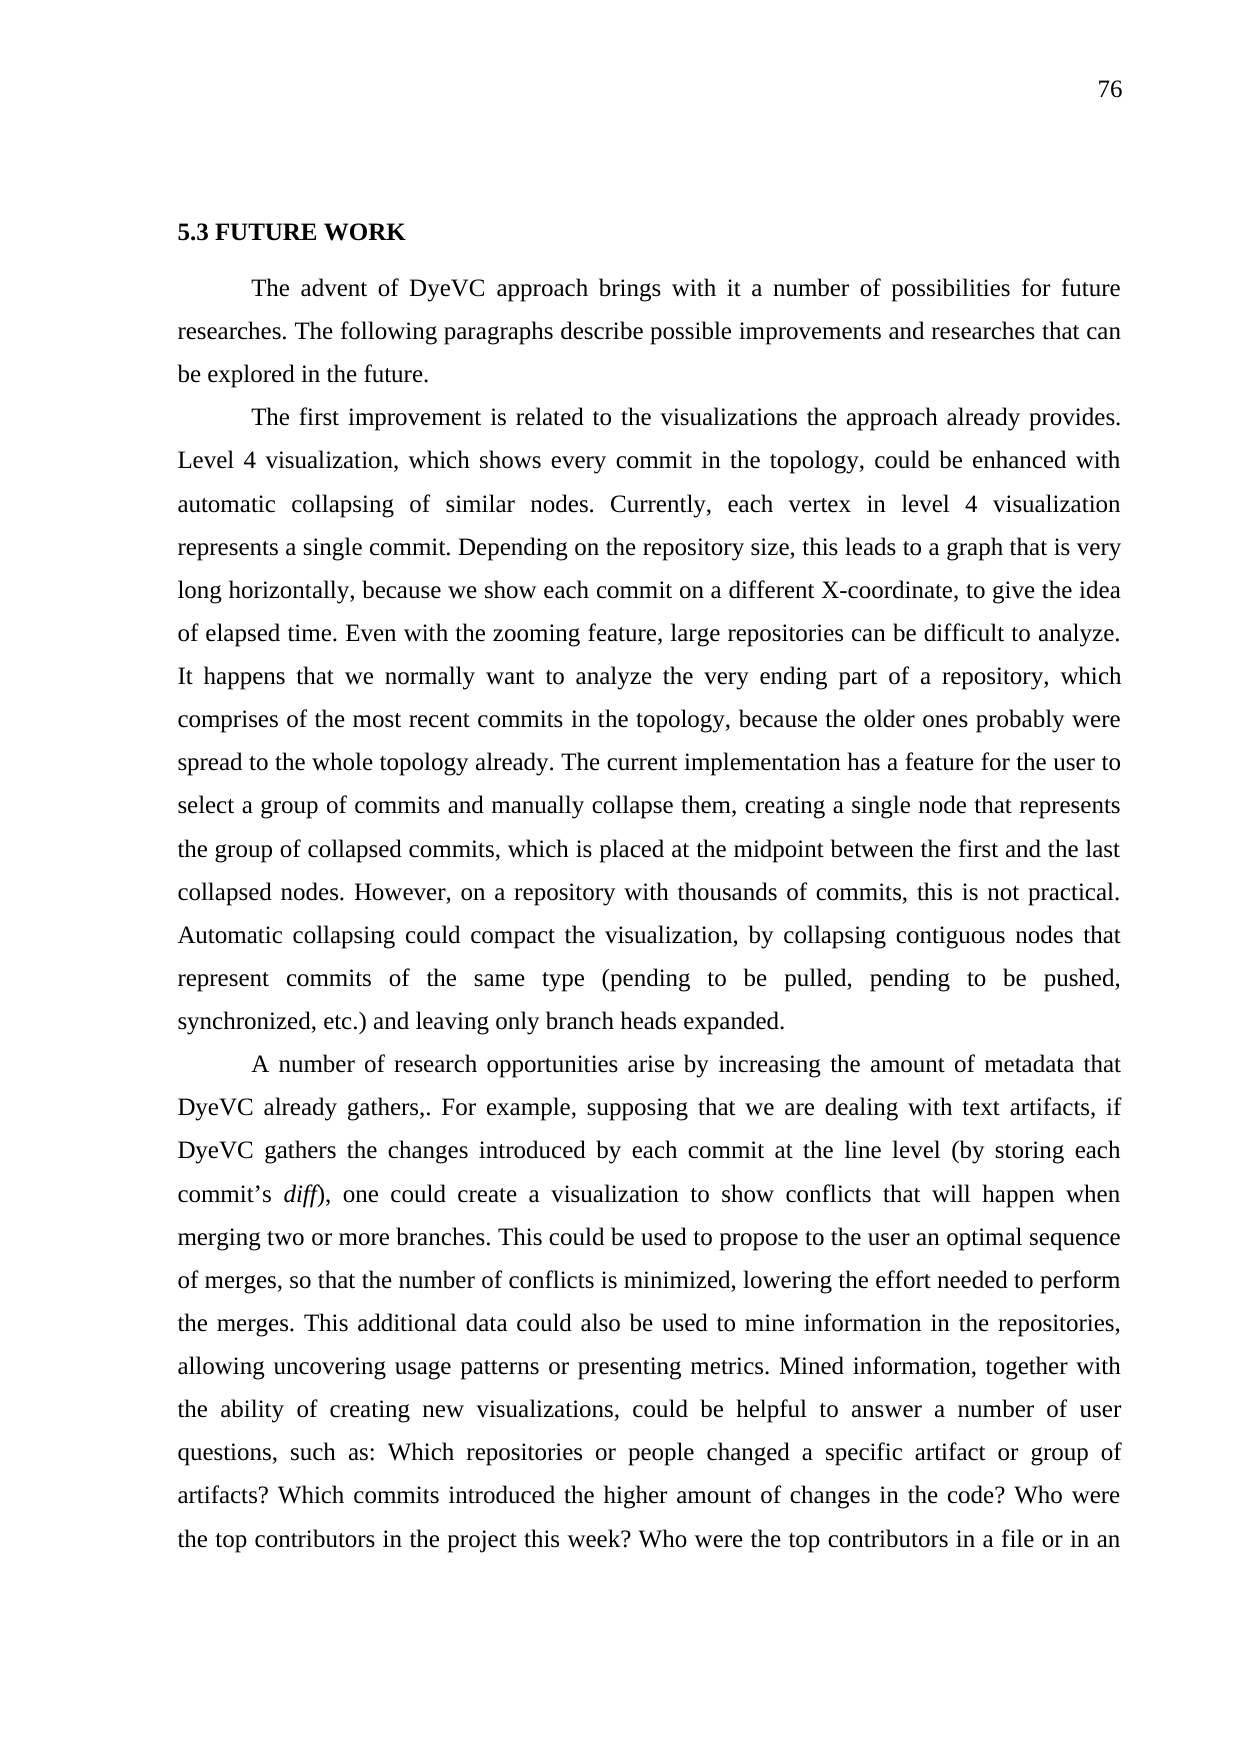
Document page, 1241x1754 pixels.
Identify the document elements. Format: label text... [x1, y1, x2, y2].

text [177, 1049, 1122, 1552]
text The advent of DyeVC approach brings with it a number of possibilities for future researches. The following paragraphs describe possible improvements and researches that can be explored in the future. [177, 273, 1122, 388]
subtitle Future work [177, 217, 1122, 246]
text The first improvement is related to the visualizations the approach already provides. Level 4 visualization, which shows every commit in the topology, could be enhanced with automatic collapsing of similar nodes. Currently, each vertex in level 4 visualization represents a single commit. Depending on the repository size, this leads to a graph that is very long horizontally, because we show each commit on a different X-coordinate, to give the idea of elapsed time. Even with the zooming feature, large repositories can be difficult to analyze. It happens that we normally want to analyze the very ending part of a repository, which comprises of the most recent commits in the topology, because the older ones probably were spread to the whole topology already. The current implementation has a feature for the user to select a group of commits and manually collapse them, creating a single node that represents the group of collapsed commits, which is placed at the midpoint between the first and the last collapsed nodes. However, on a repository with thousands of commits, this is not practical. Automatic collapsing could compact the visualization, by collapsing contiguous nodes that represent commits of the same type (pending to be pulled, pending to be pushed, synchronized, etc.) and leaving only branch heads expanded. [177, 402, 1122, 1035]
